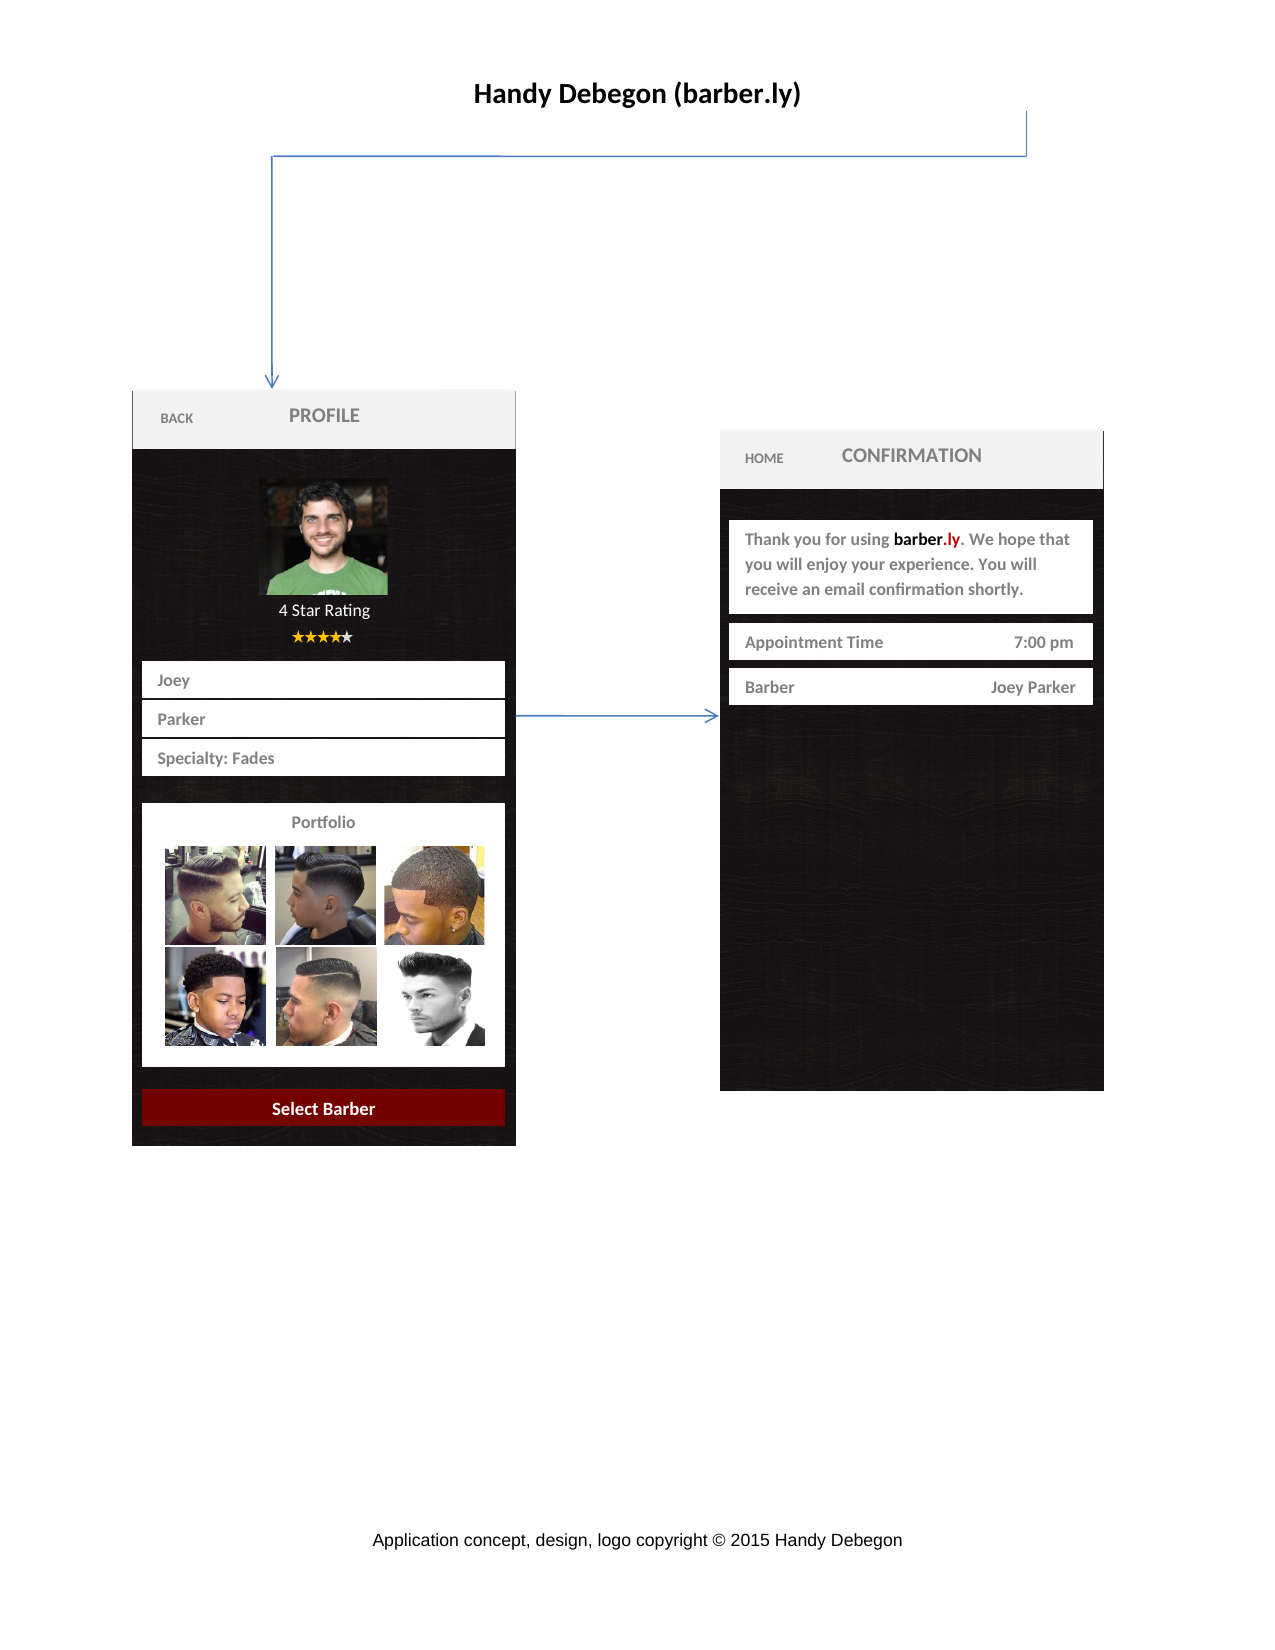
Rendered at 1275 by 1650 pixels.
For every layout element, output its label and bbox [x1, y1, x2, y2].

picture [720, 489, 1104, 1091]
picture [132, 449, 516, 1146]
